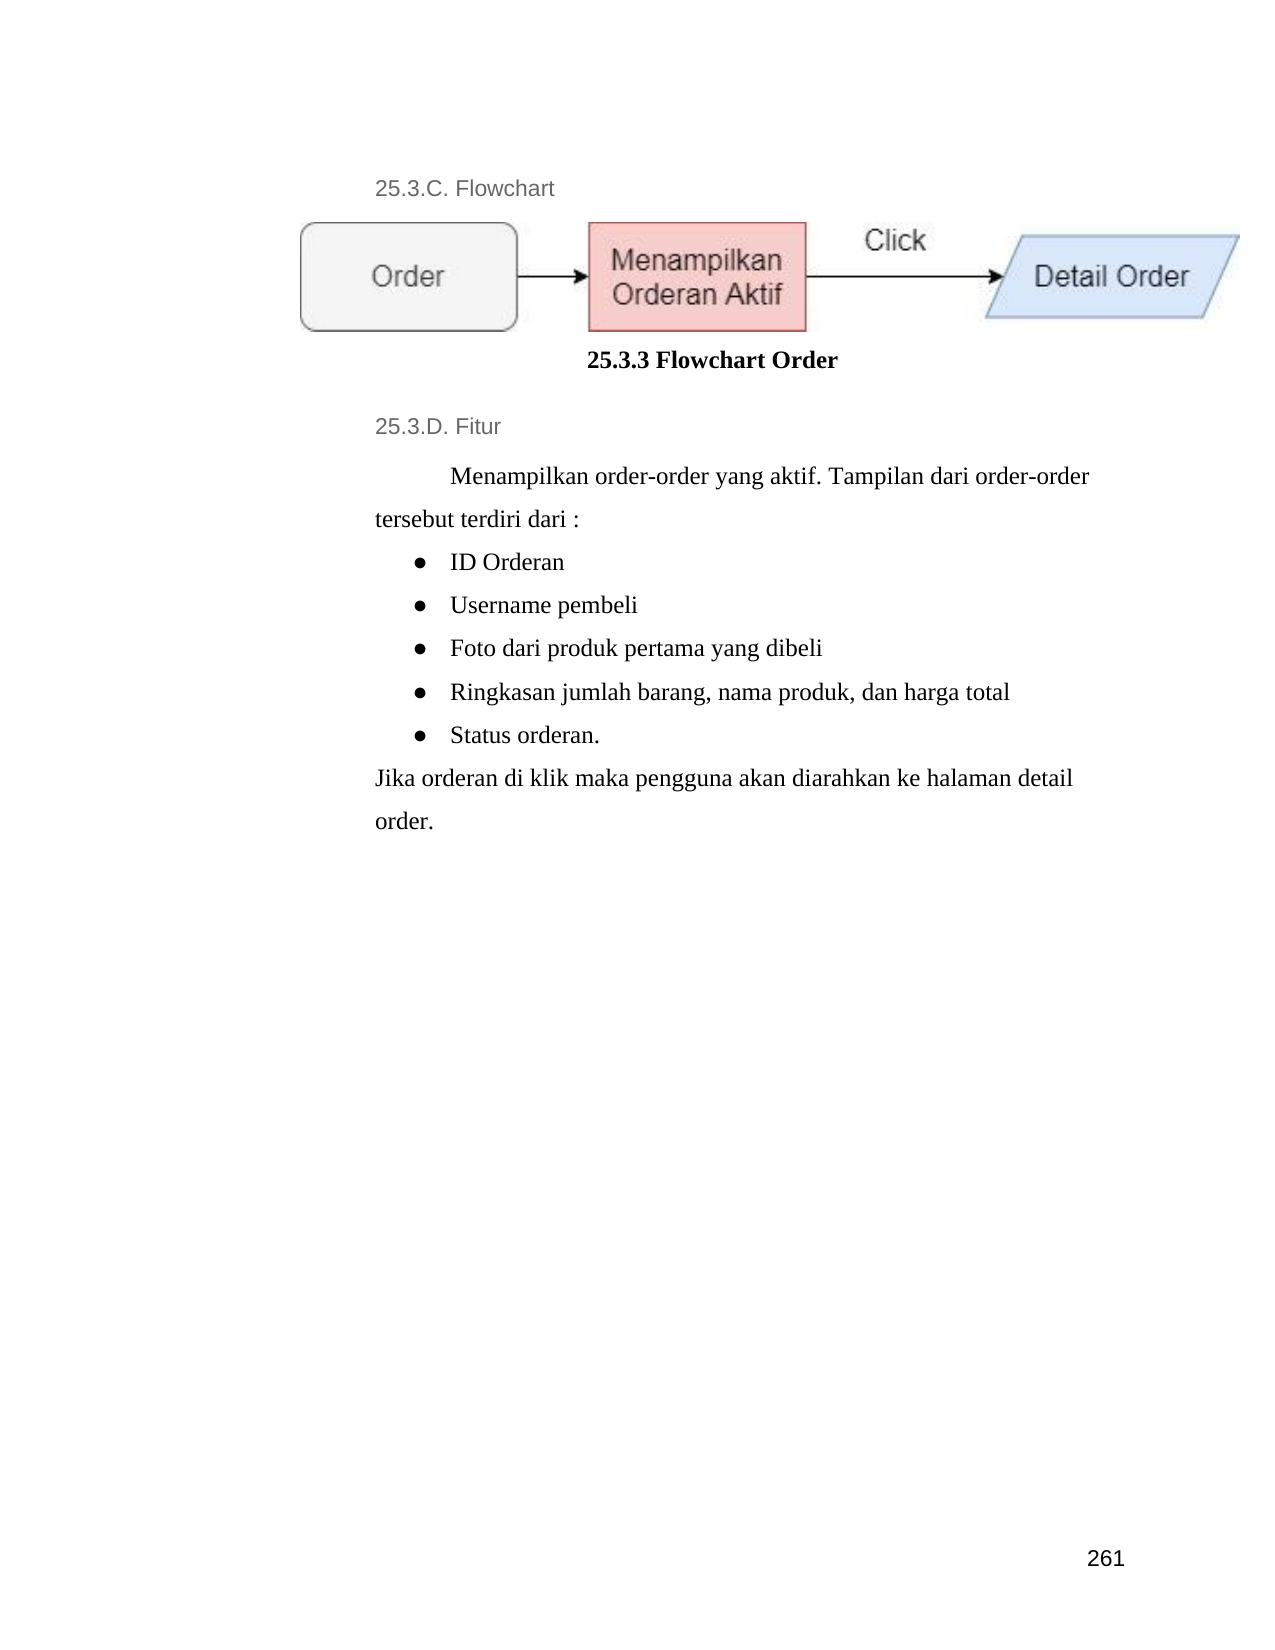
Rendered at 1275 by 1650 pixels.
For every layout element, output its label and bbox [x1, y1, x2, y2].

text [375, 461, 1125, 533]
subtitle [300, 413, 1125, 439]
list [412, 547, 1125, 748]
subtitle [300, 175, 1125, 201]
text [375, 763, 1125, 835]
picture [300, 222, 1240, 332]
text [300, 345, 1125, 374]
